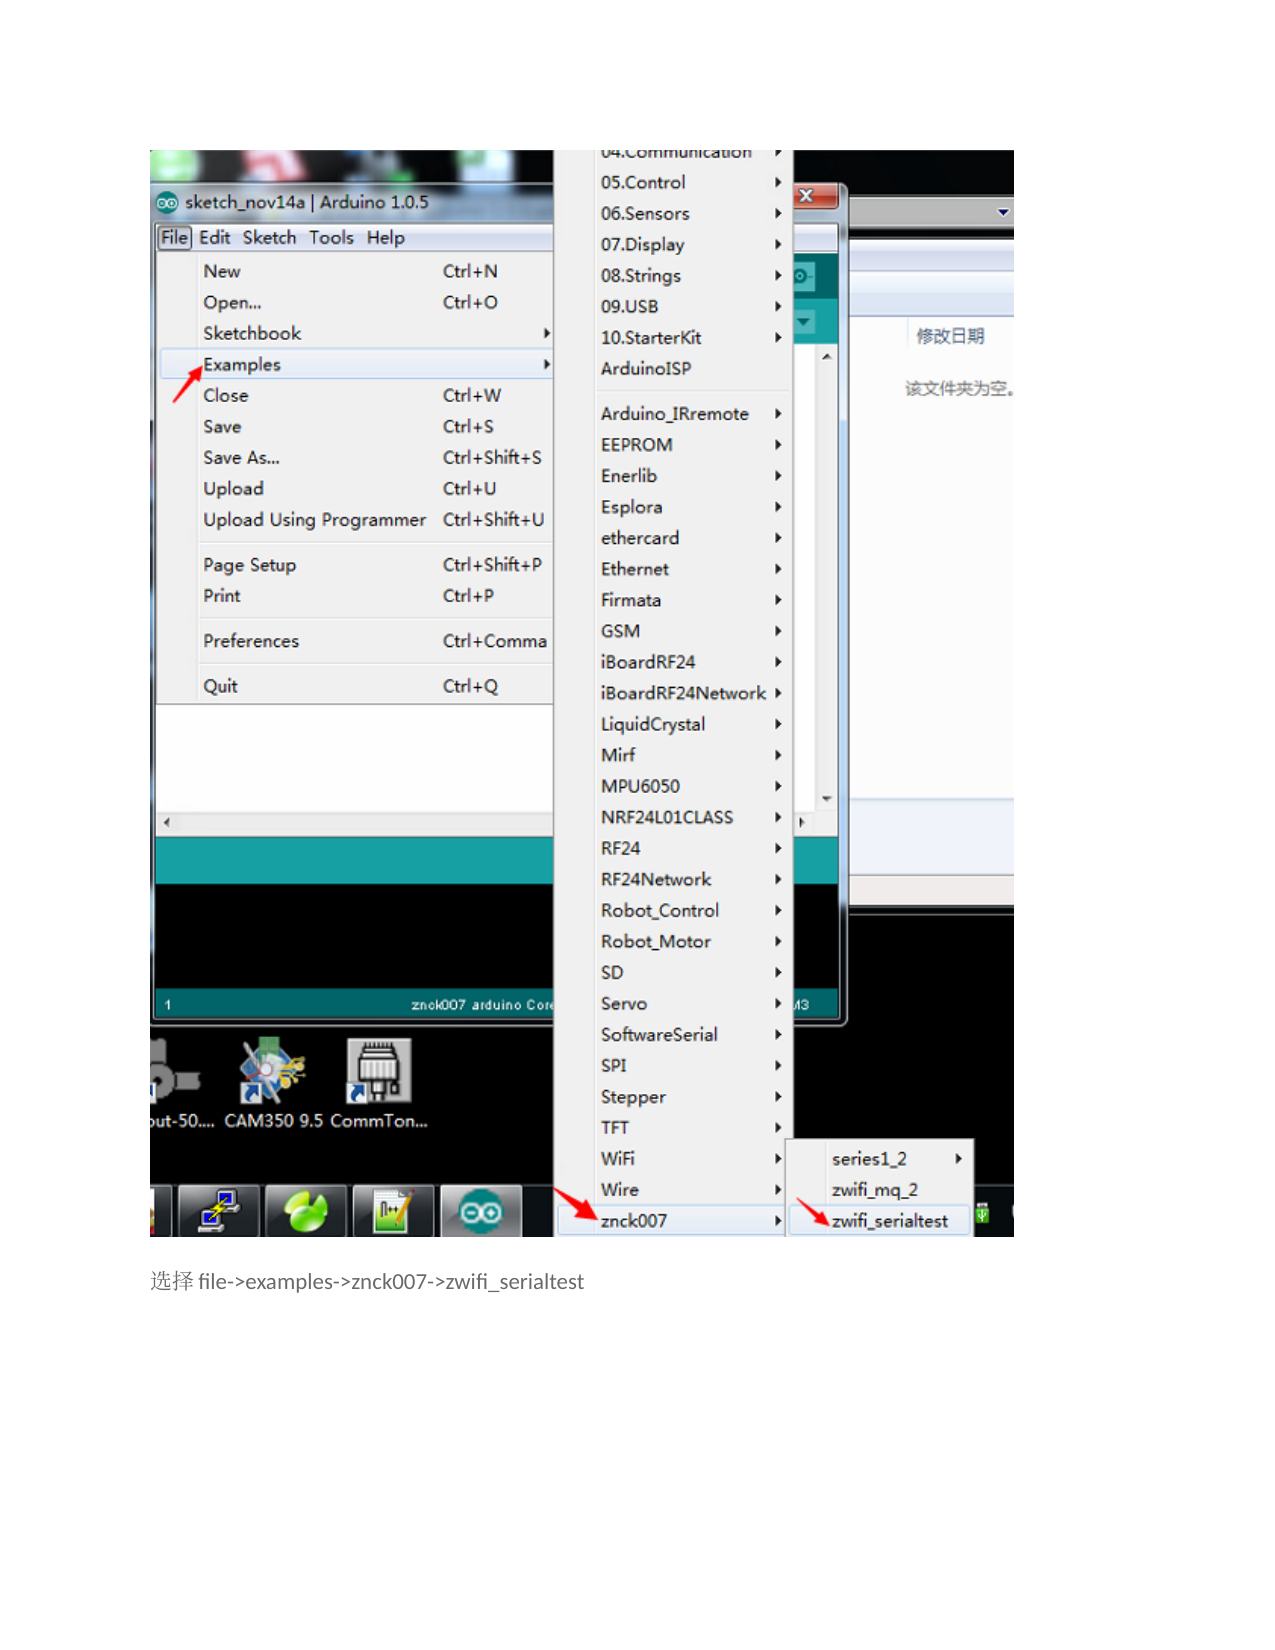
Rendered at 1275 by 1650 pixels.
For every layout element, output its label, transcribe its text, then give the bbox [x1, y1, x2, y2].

text 选择file->examples->znck007->zwifi_serialtest [150, 1264, 1125, 1296]
picture [150, 150, 1014, 1237]
